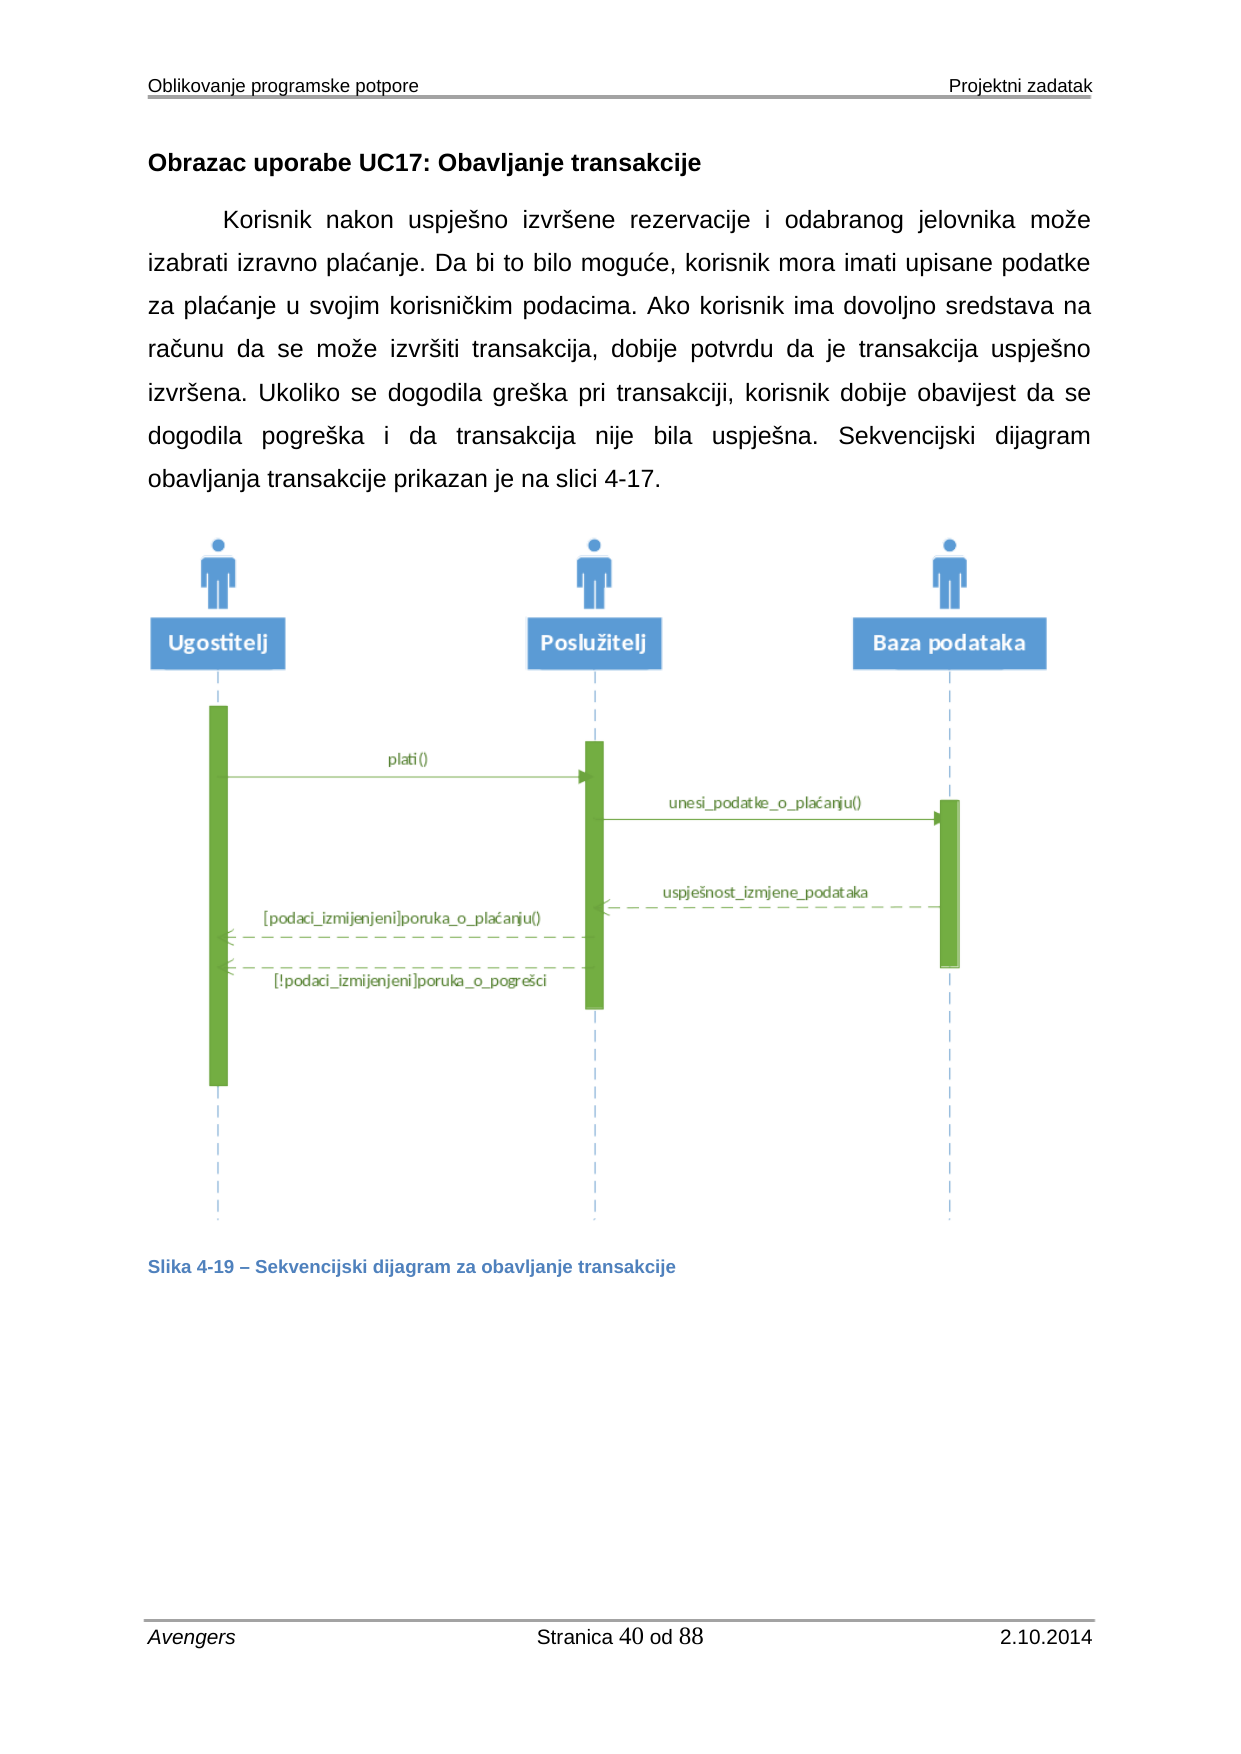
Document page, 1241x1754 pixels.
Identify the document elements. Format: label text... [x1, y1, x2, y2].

text Slika 4-19 – Sekvencijski dijagram za obavljanje transakcije [148, 1256, 1093, 1277]
text Obrazac uporabe UC17: Obavljanje transakcije [148, 148, 1093, 176]
text Korisnik nakon uspješno izvršene rezervacije i odabranog jelovnika može izabrati izravno plaćanje. Da bi to bilo moguće, korisnik mora imati upisane podatke za plaćanje u svojim korisničkim podacima. Ako korisnik ima dovoljno sredstava na računu da se može izvršiti transakcija, dobije potvrdu da je transakcija uspješno izvršena. Ukoliko se dogodila greška pri transakciji, korisnik dobije obavijest da se dogodila pogreška i da transakcija nije bila uspješna. Sekvencijski dijagram obavljanja transakcije prikazan je na slici 4-17. [148, 205, 1093, 493]
picture [147, 95, 1092, 99]
